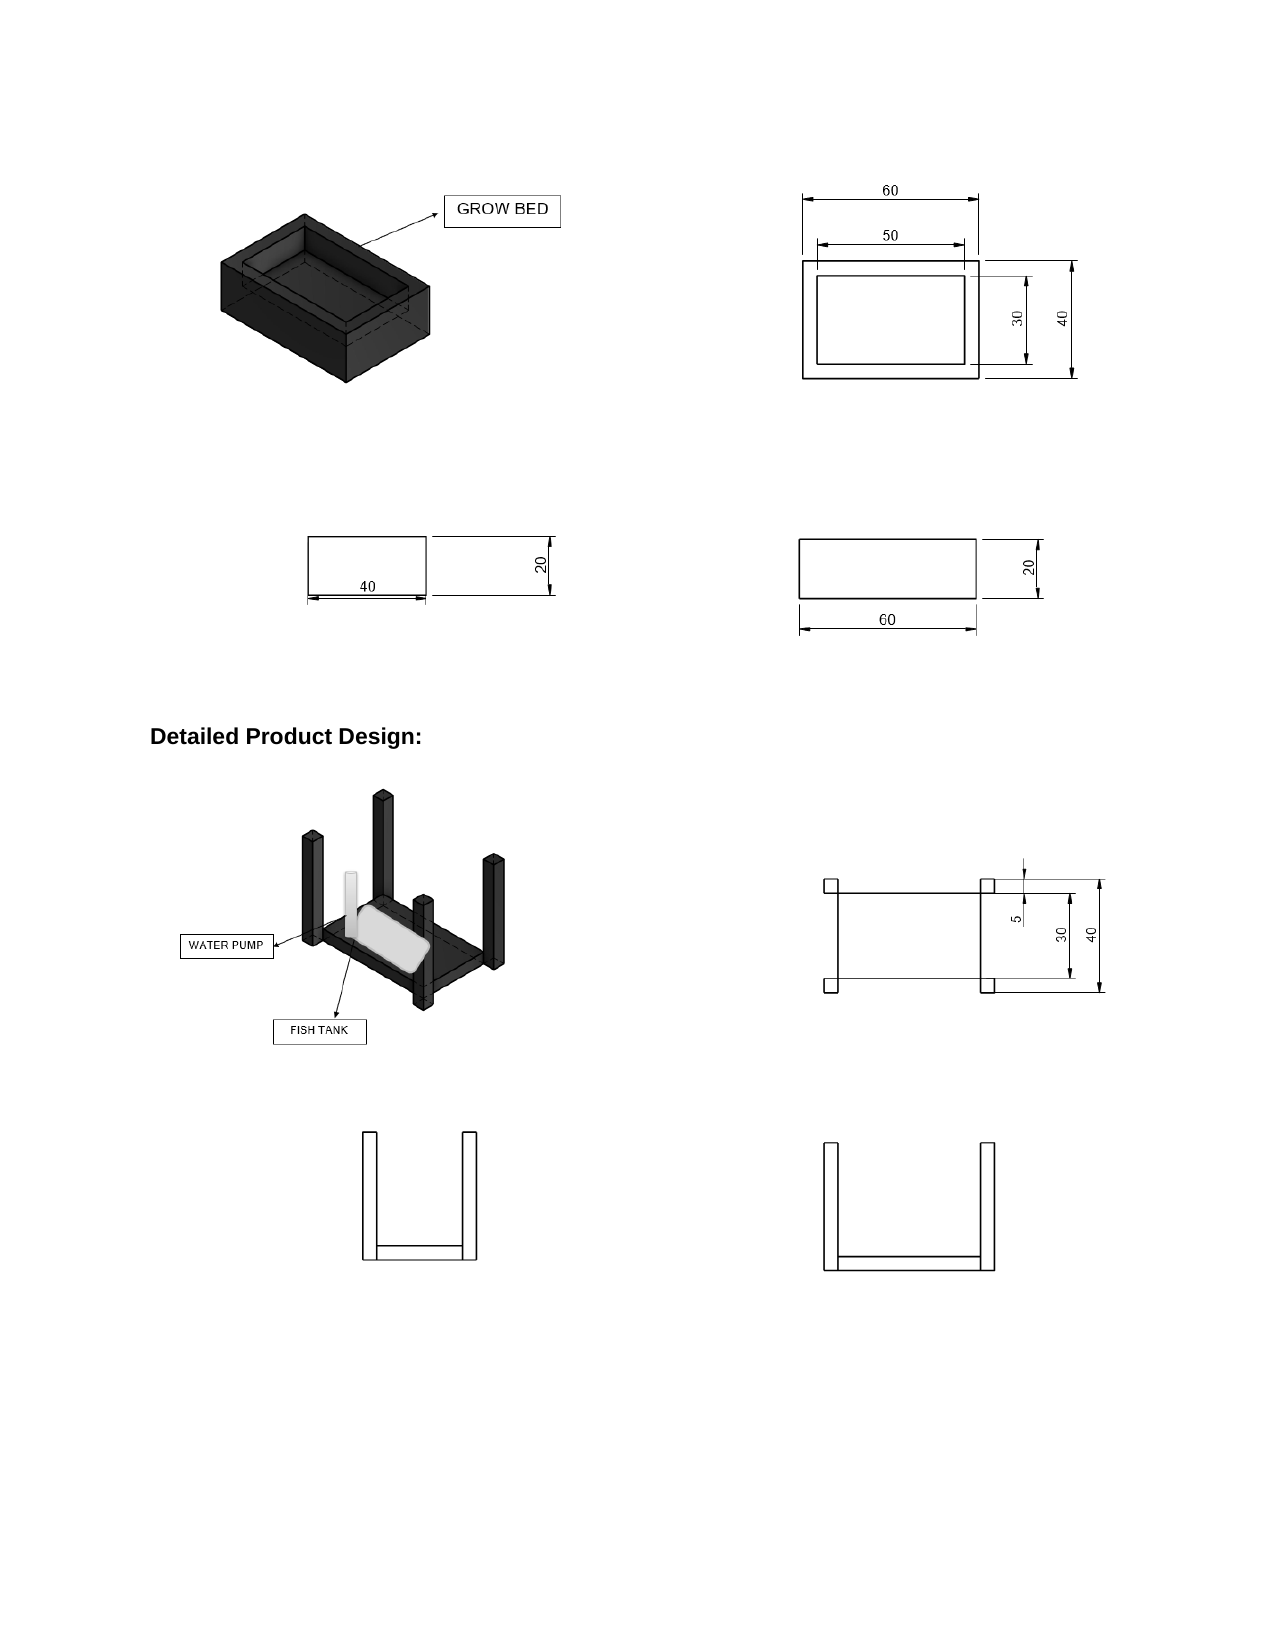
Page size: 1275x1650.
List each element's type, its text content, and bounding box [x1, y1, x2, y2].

picture [162, 772, 1138, 1284]
picture [154, 150, 1130, 664]
text Detailed Product Design: [150, 723, 1115, 749]
